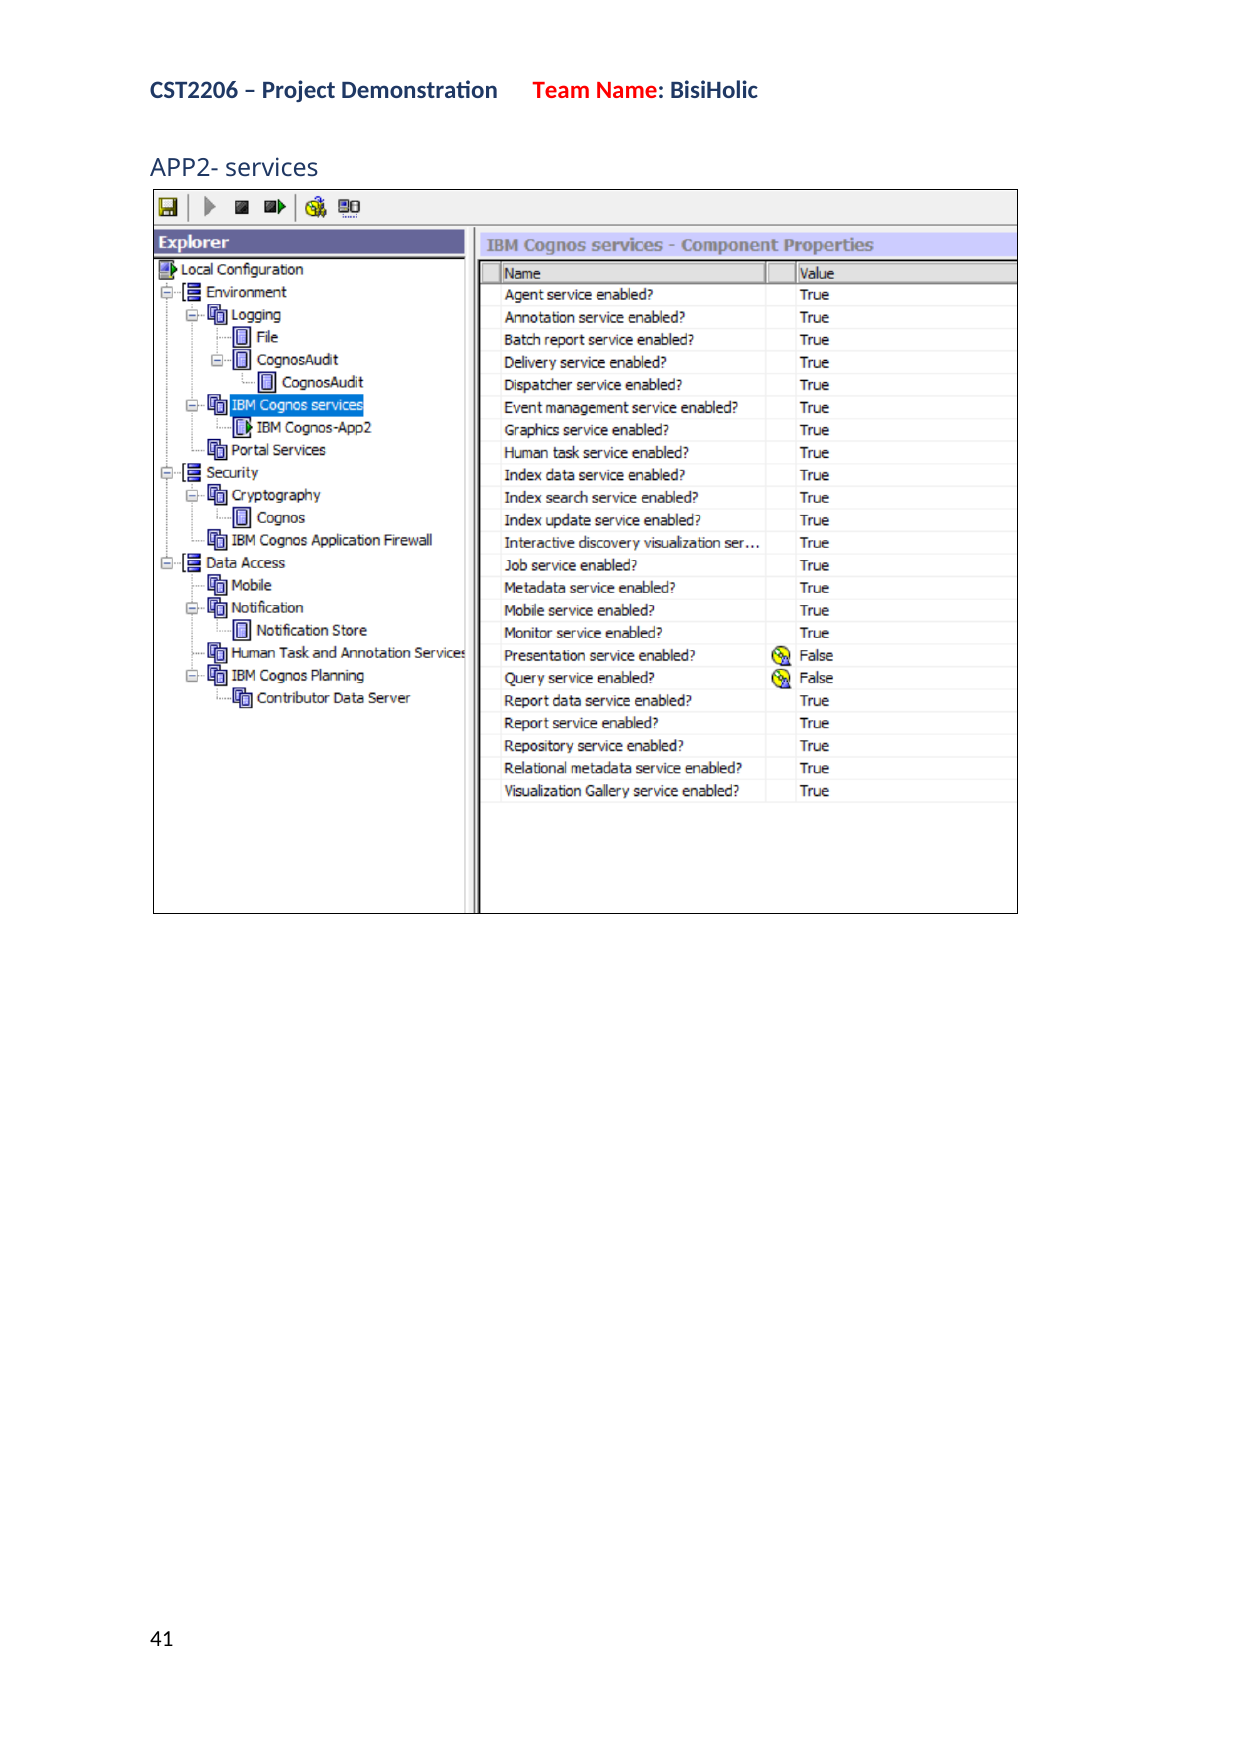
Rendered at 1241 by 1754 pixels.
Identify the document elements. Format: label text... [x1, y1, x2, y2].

picture [154, 190, 1017, 913]
subtitle APP2- services [150, 150, 1090, 184]
